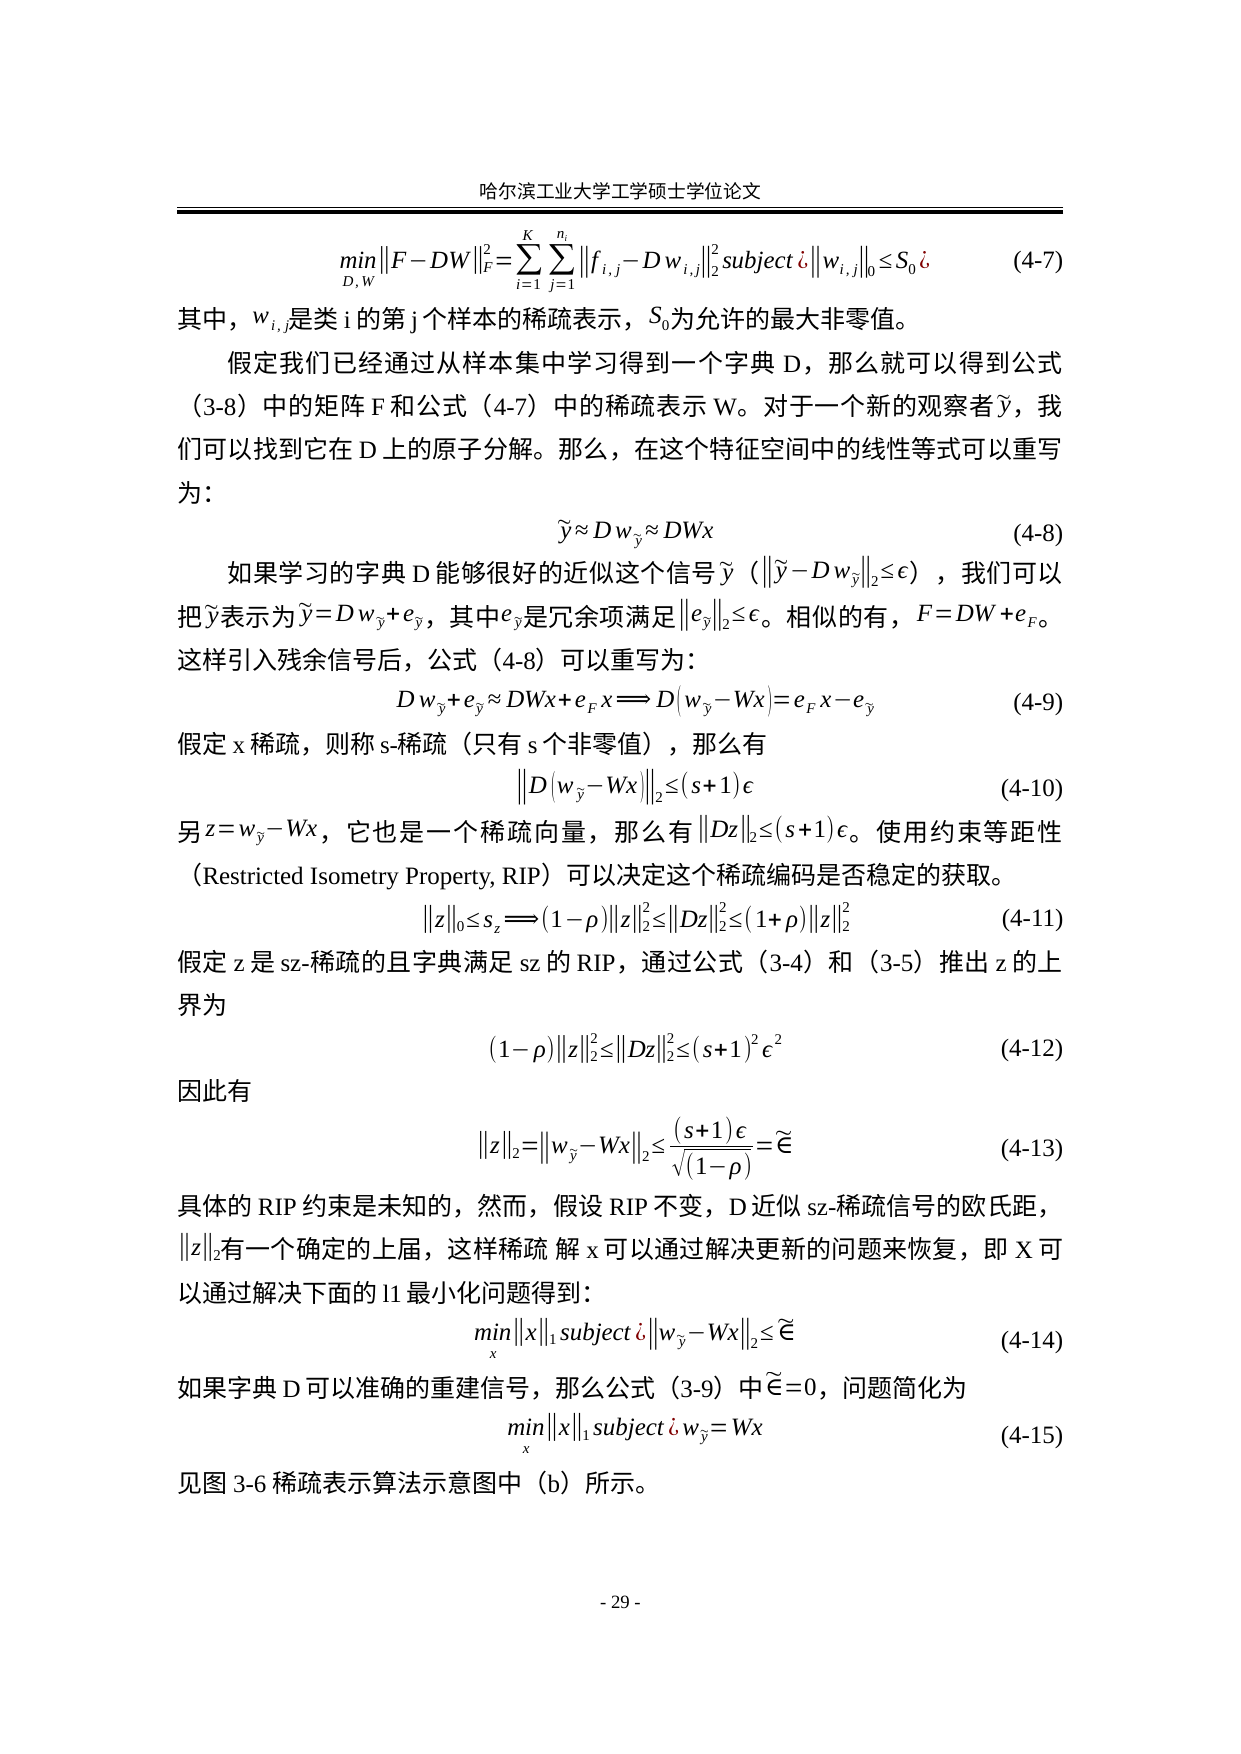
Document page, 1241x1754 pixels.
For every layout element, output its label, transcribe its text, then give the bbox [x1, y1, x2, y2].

text 假定我们已经通过从样本集中学习得到一个字典D，那么就可以得到公式（3-8）中的矩阵F和公式（4-7）中的稀疏表示W。对于一个新的观察者，我们可以找到它在D上的原子分解。那么，在这个特征空间中的线性等式可以重写为： [177, 343, 1063, 510]
text (4-10) [227, 768, 1063, 806]
text 其中，是类i的第j个样本的稀疏表示，为允许的最大非零值。 [177, 300, 1063, 336]
text (4-14) [227, 1317, 1063, 1363]
text 如果字典D可以准确的重建信号，那么公式（3-9）中，问题简化为 [177, 1368, 1063, 1404]
text (4-15) [227, 1412, 1063, 1457]
text (4-11) [227, 899, 1063, 936]
text (4-7) [227, 224, 1063, 294]
text 具体的RIP约束是未知的，然而，假设RIP不变，D近似sz-稀疏信号的欧氏距，有一个确定的上届，这样稀疏 解x可以通过解决更新的问题来恢复，即X可以通过解决下面的l1最小化问题得到： [177, 1186, 1063, 1309]
text (4-13) [227, 1115, 1063, 1181]
text 如果学习的字典D能够很好的近似这个信号（），我们可以把表示为，其中是冗余项满足。相似的有，。这样引入残余信号后，公式（4-8）可以重写为： [177, 554, 1063, 677]
text (4-9) [227, 684, 1063, 719]
text 另，它也是一个稀疏向量，那么有。使用约束等距性（Restricted Isometry Property, RIP）可以决定这个稀疏编码是否稳定的获取。 [177, 812, 1063, 892]
text 假定x稀疏，则称s-稀疏（只有s个非零值），那么有 [177, 725, 1063, 761]
text (4-8) [227, 517, 1063, 548]
text (4-12) [227, 1029, 1063, 1066]
text 因此有 [177, 1071, 1063, 1108]
text 假定z是sz-稀疏的且字典满足sz的RIP，通过公式（3-4）和（3-5）推出z的上界为 [177, 942, 1063, 1022]
